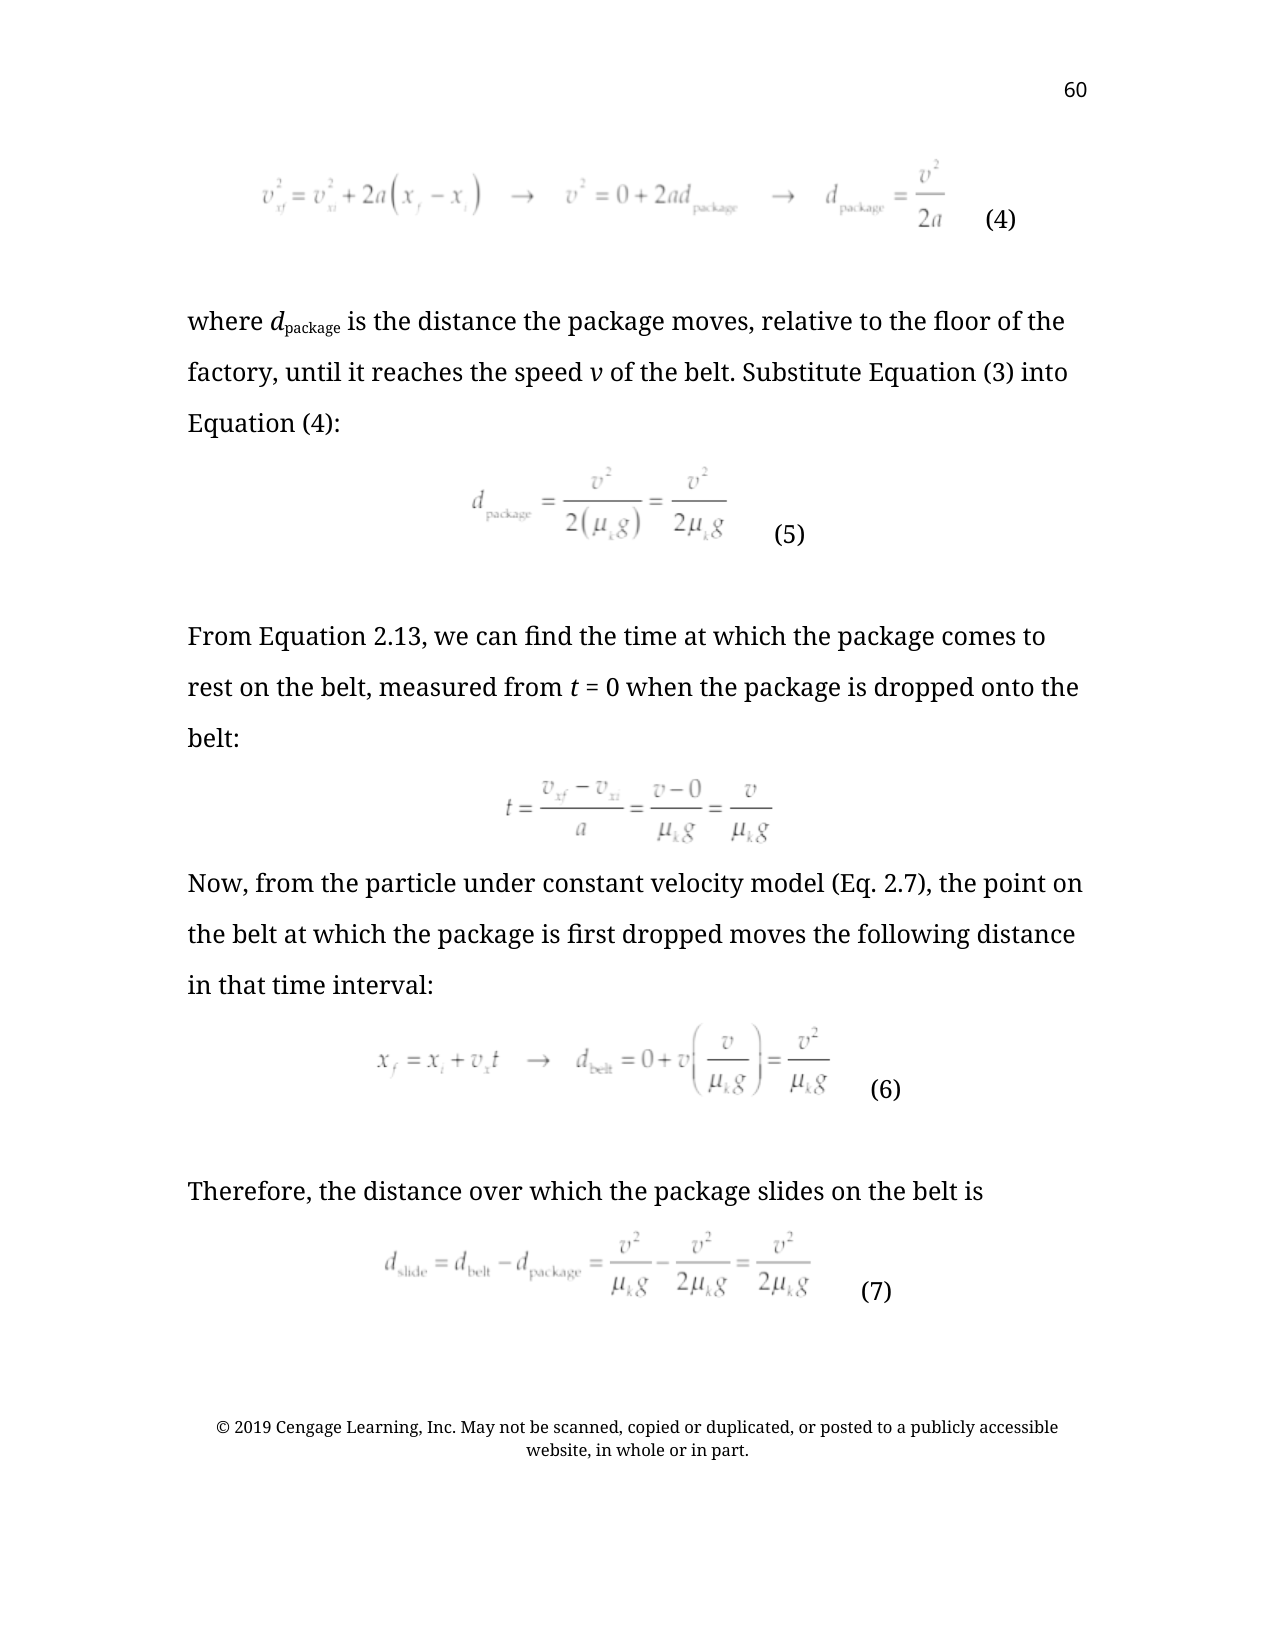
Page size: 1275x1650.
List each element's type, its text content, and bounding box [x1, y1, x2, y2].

text From Equation 2.13, we can find the time at which the package comes to rest on the belt, measured from t = 0 when the package is dropped onto the belt: [187, 619, 1087, 755]
text (5) [187, 457, 1087, 551]
text where dpackage is the distance the package moves, relative to the floor of the factory, until it reaches the speed v of the belt. Substitute Equation (3) into Equation (4): [187, 304, 1087, 440]
text (6) [187, 1018, 1087, 1106]
text Now, from the particle under constant velocity model (Eq. 2.7), the point on the belt at which the package is first dropped moves the following distance in that time interval: [187, 865, 1087, 1002]
text (4) [187, 150, 1087, 236]
text Therefore, the distance over which the package slides on the belt is [187, 1174, 1087, 1208]
text (7) [187, 1225, 1087, 1307]
